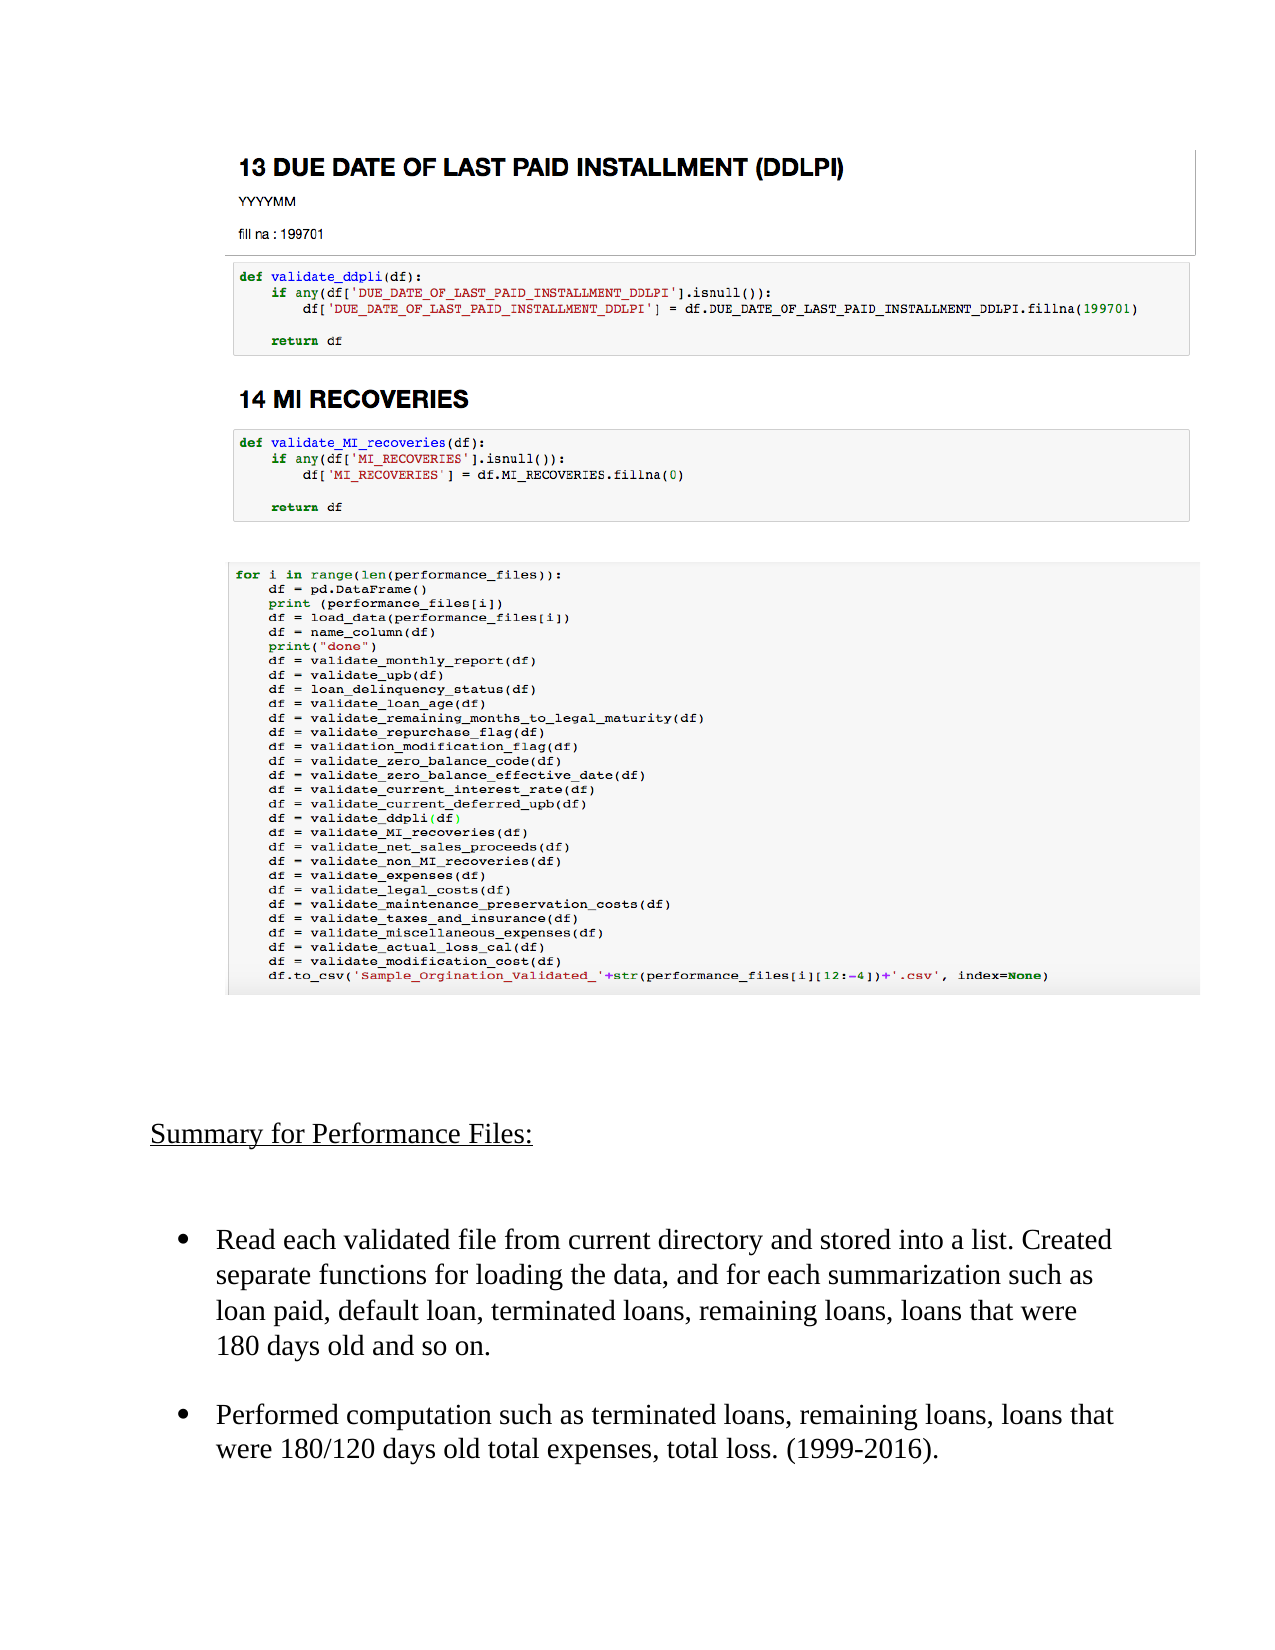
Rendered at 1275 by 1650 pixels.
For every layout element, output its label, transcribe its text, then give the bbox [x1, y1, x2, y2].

list Read each validated file from current directory and stored into a list. Created separate functions for loading the data, and for each summarization such as loan paid, default loan, terminated loans, remaining loans, loans that were 180 days old and so on. [178, 1220, 1125, 1362]
text Summary for Performance Files: [150, 1116, 1125, 1149]
picture [225, 150, 1198, 527]
list Performed computation such as terminated loans, remaining loans, loans that were 180/120 days old total expenses, total loss. (1999-2016). [178, 1397, 1125, 1464]
picture [225, 562, 1200, 995]
